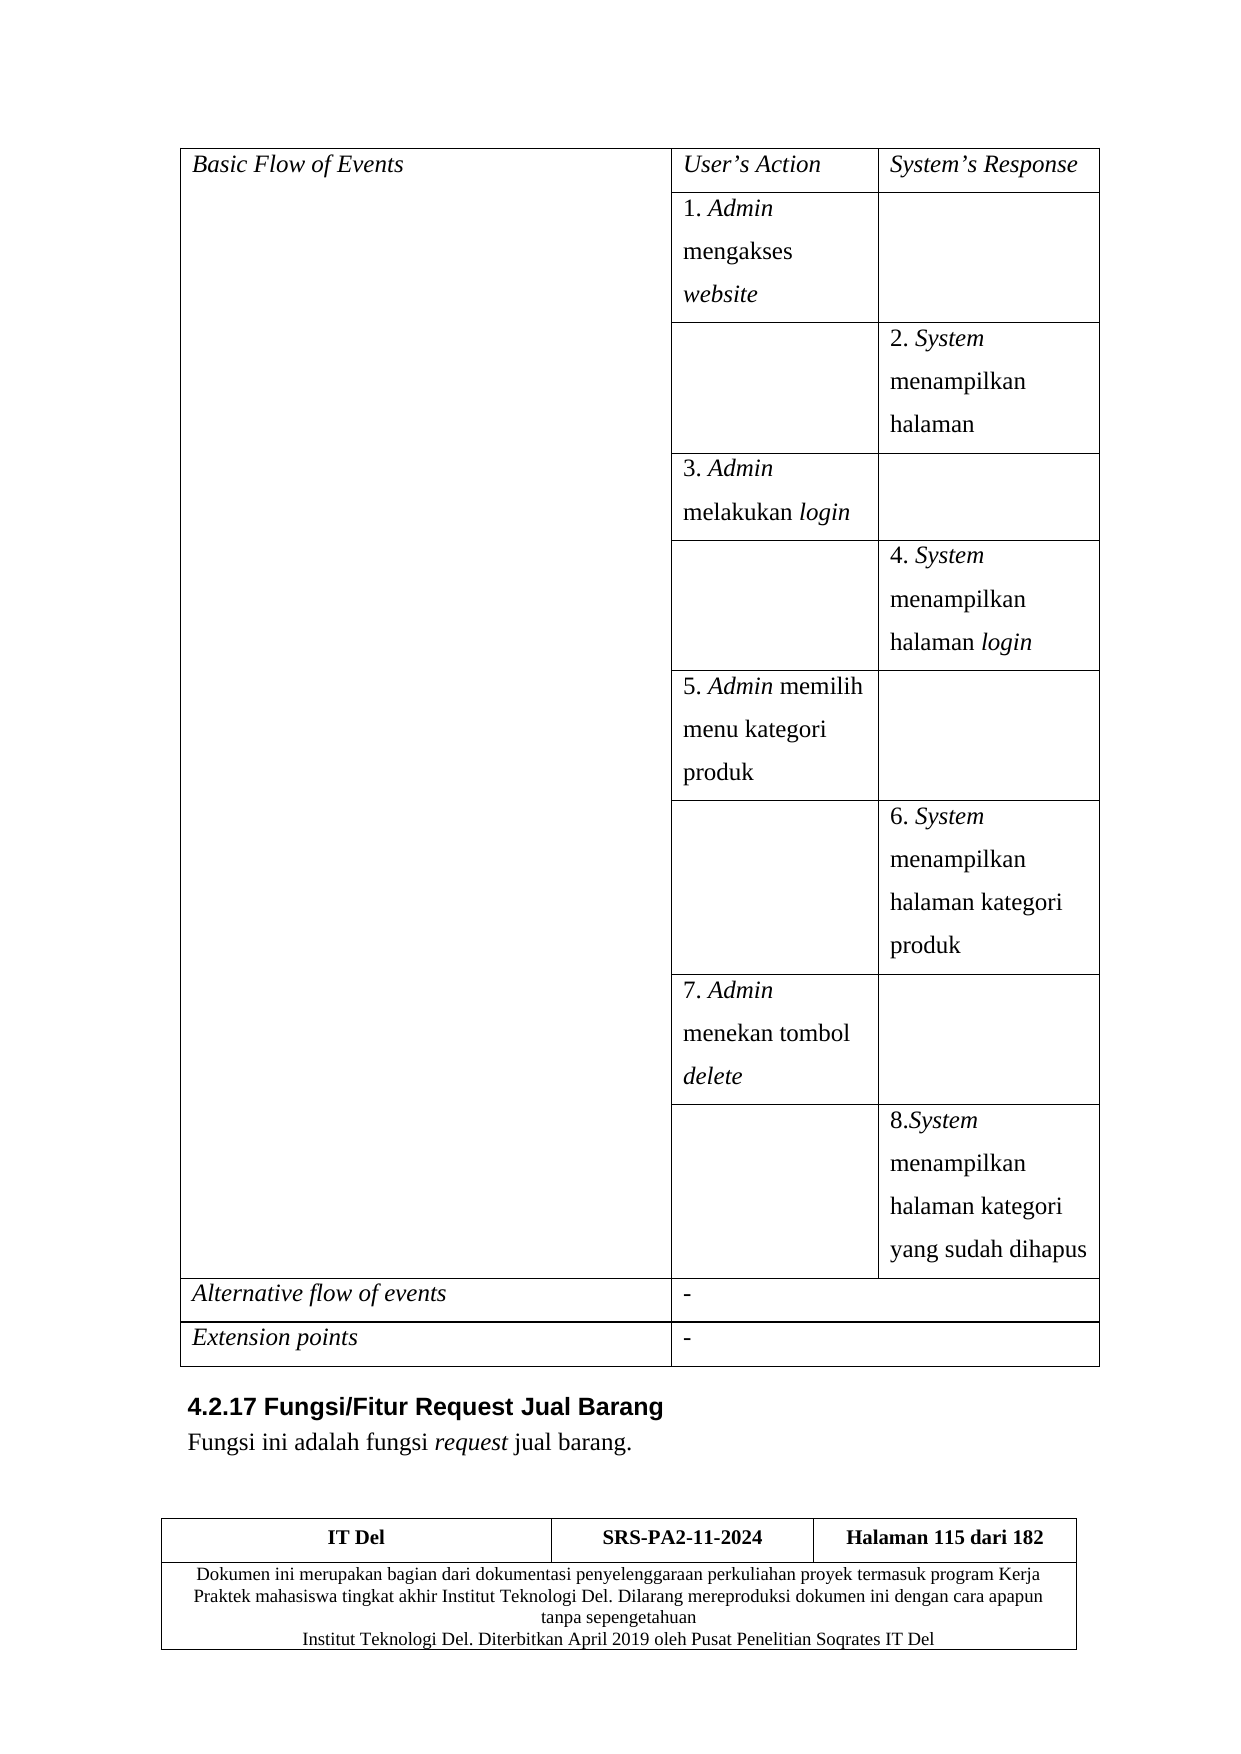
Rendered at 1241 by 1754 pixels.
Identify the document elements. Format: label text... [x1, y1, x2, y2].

table_cell User’s Action [672, 149, 878, 192]
table_cell [879, 454, 1099, 539]
table_cell - [672, 1279, 1099, 1321]
table_cell 7. Admin menekan tombol delete [672, 975, 878, 1104]
table_cell [672, 1105, 878, 1277]
text Fungsi ini adalah fungsi request jual barang. [187, 1427, 1092, 1455]
table_cell Extension points [181, 1323, 671, 1366]
table_cell 3. Admin melakukan login [672, 454, 878, 539]
table_cell - [672, 1323, 1099, 1366]
table_cell System’s Response [879, 149, 1099, 192]
table_cell [672, 323, 878, 452]
table_cell Basic Flow of Events [181, 149, 671, 1277]
table_cell 8.System menampilkan halaman kategori yang sudah dihapus [879, 1105, 1099, 1277]
table_cell [879, 975, 1099, 1104]
table_cell [672, 541, 878, 670]
table_cell 4. System menampilkan halaman login [879, 541, 1099, 670]
table_cell [879, 671, 1099, 800]
subtitle 4.2.17 Fungsi/Fitur Request Jual Barang [187, 1392, 1092, 1420]
table_cell 1. Admin mengakses website [672, 193, 878, 322]
table_cell 6. System menampilkan halaman kategori produk [879, 801, 1099, 974]
table_cell Alternative flow of events [181, 1279, 671, 1321]
table_cell 5. Admin memilih menu kategori produk [672, 671, 878, 800]
table_cell [879, 193, 1099, 322]
table_cell [672, 801, 878, 974]
table_cell 2. System menampilkan halaman [879, 323, 1099, 452]
